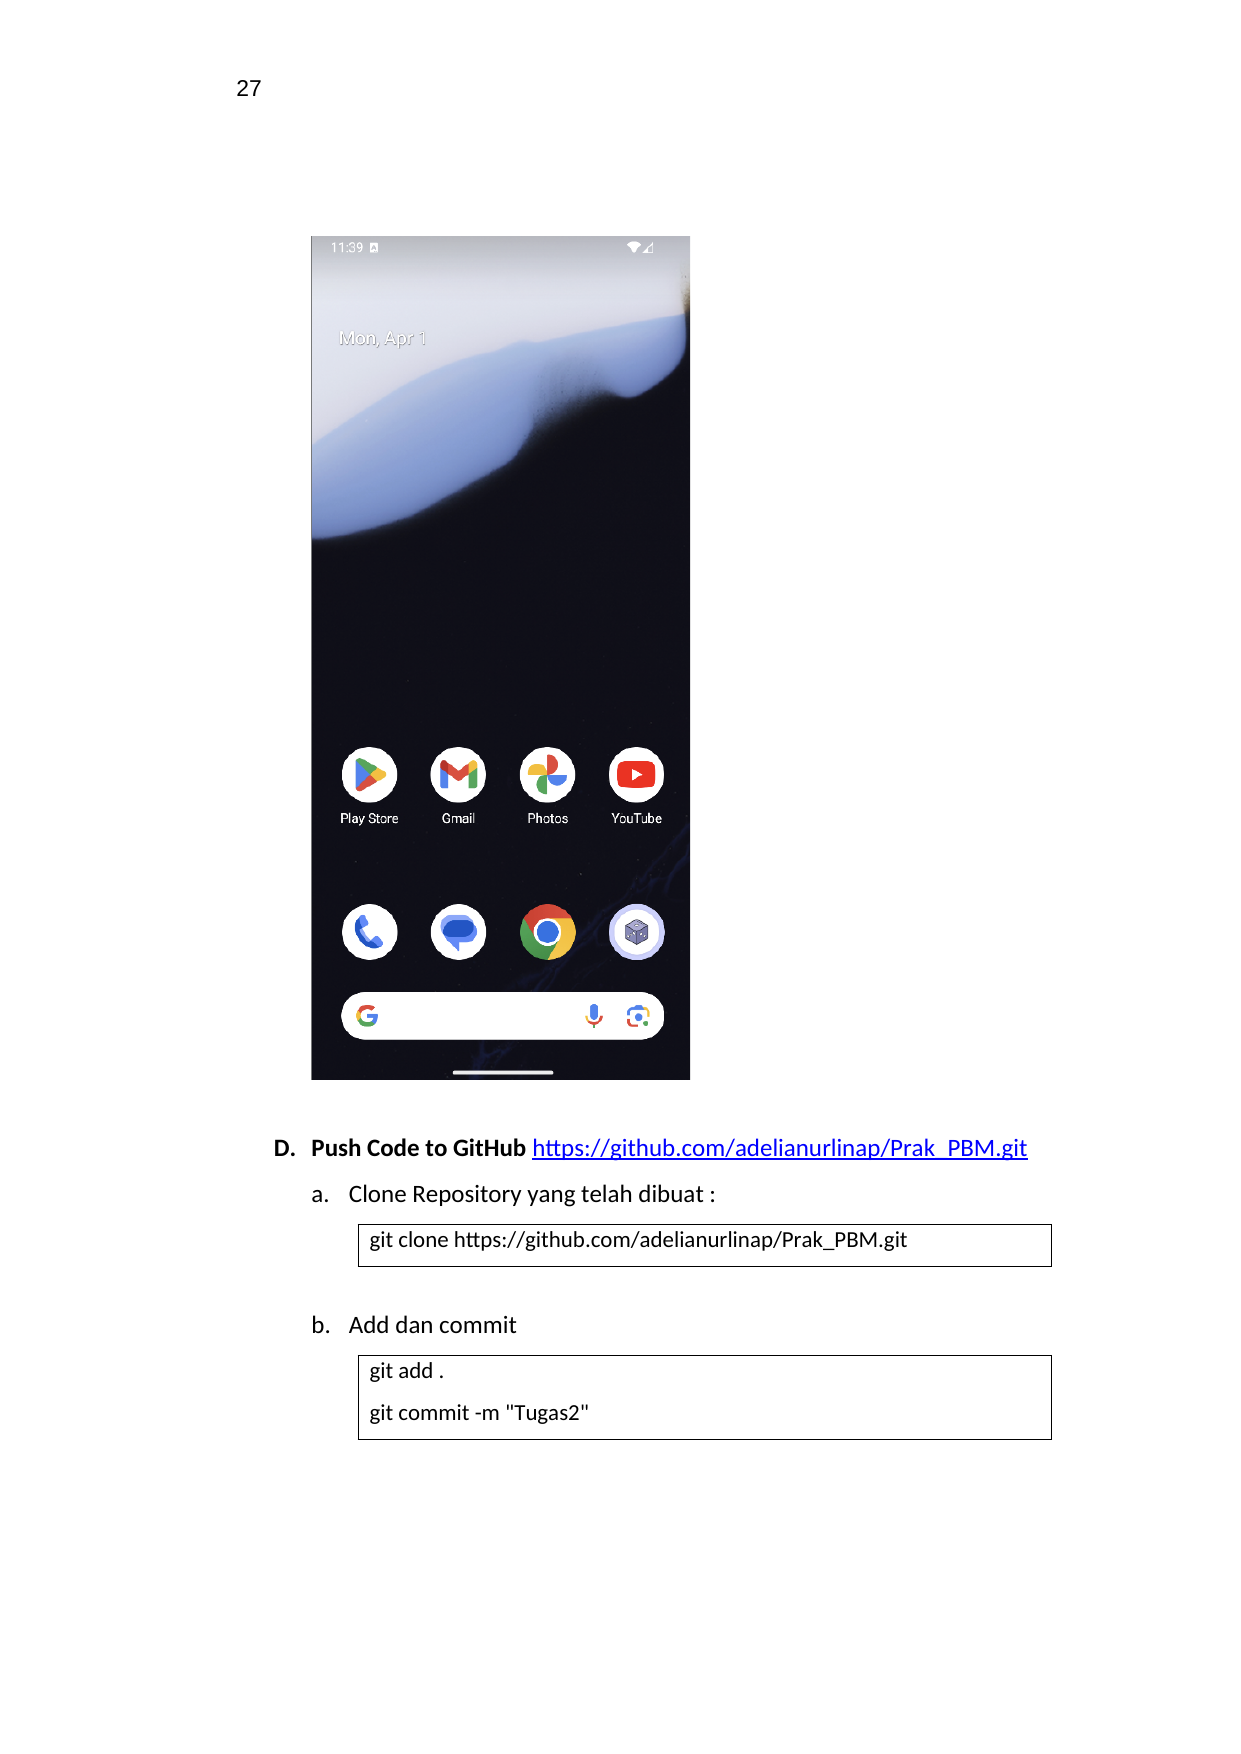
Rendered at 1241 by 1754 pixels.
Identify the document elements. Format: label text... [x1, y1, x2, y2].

picture [311, 236, 691, 1080]
list Push Code to GitHub https://github.com/adelianurlinap/Prak_PBM.git [274, 1132, 1063, 1163]
list Add dan commit [311, 1309, 1063, 1339]
table_header git clone https://github.com/adelianurlinap/Prak_PBM.git [359, 1225, 1051, 1266]
table_header git add . git commit -m "Tugas2" [359, 1356, 1051, 1439]
list Clone Repository yang telah dibuat : [311, 1178, 1063, 1208]
